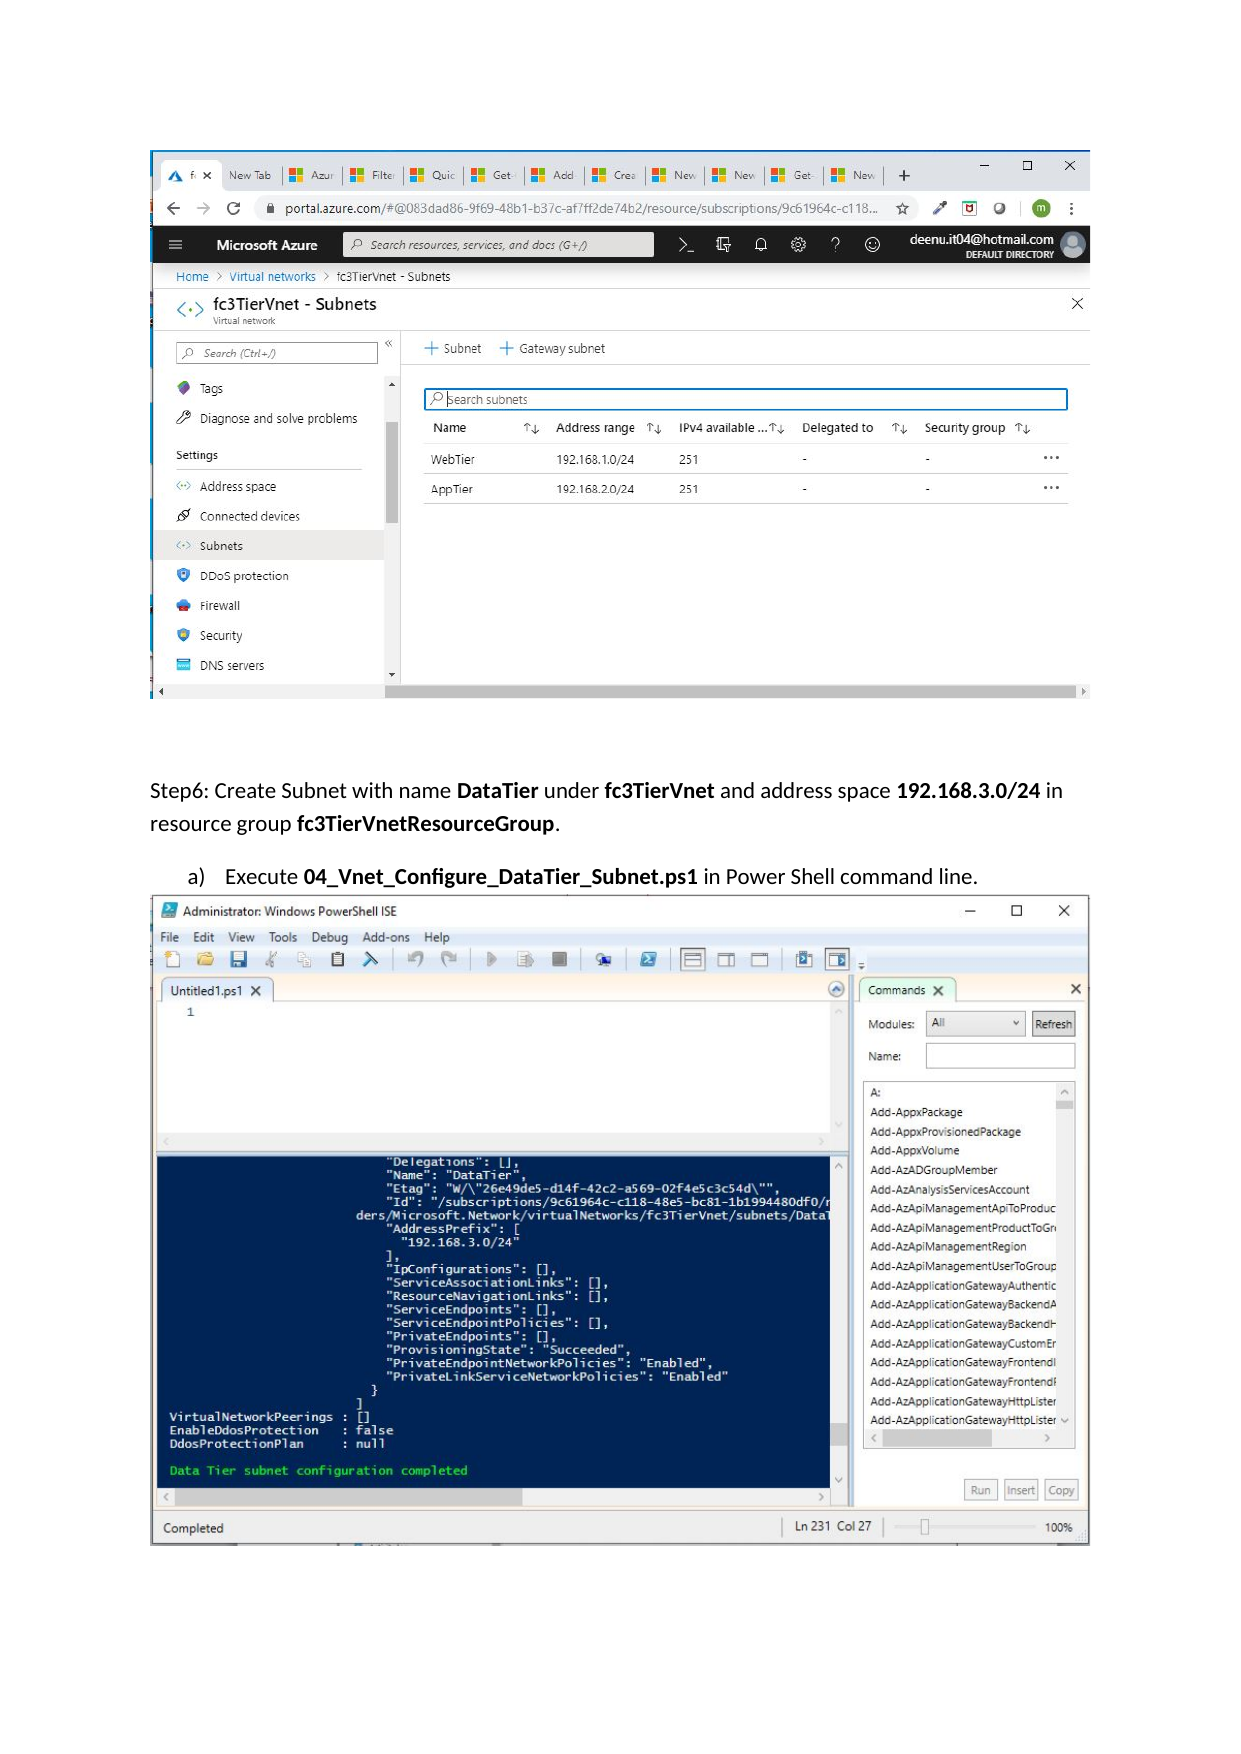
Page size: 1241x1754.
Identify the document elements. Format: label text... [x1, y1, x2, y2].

picture [150, 894, 1091, 1546]
list Execute 04_Vnet_Configure_DataTier_Subnet.ps1 in Power Shell command line. [187, 862, 1090, 890]
picture [150, 150, 1091, 699]
text Step6: Create Subnet with name DataTier under fc3TierVnet and address space 192.168.3.0/24 in resource group fc3TierVnetResourceGroup. [150, 777, 1090, 837]
